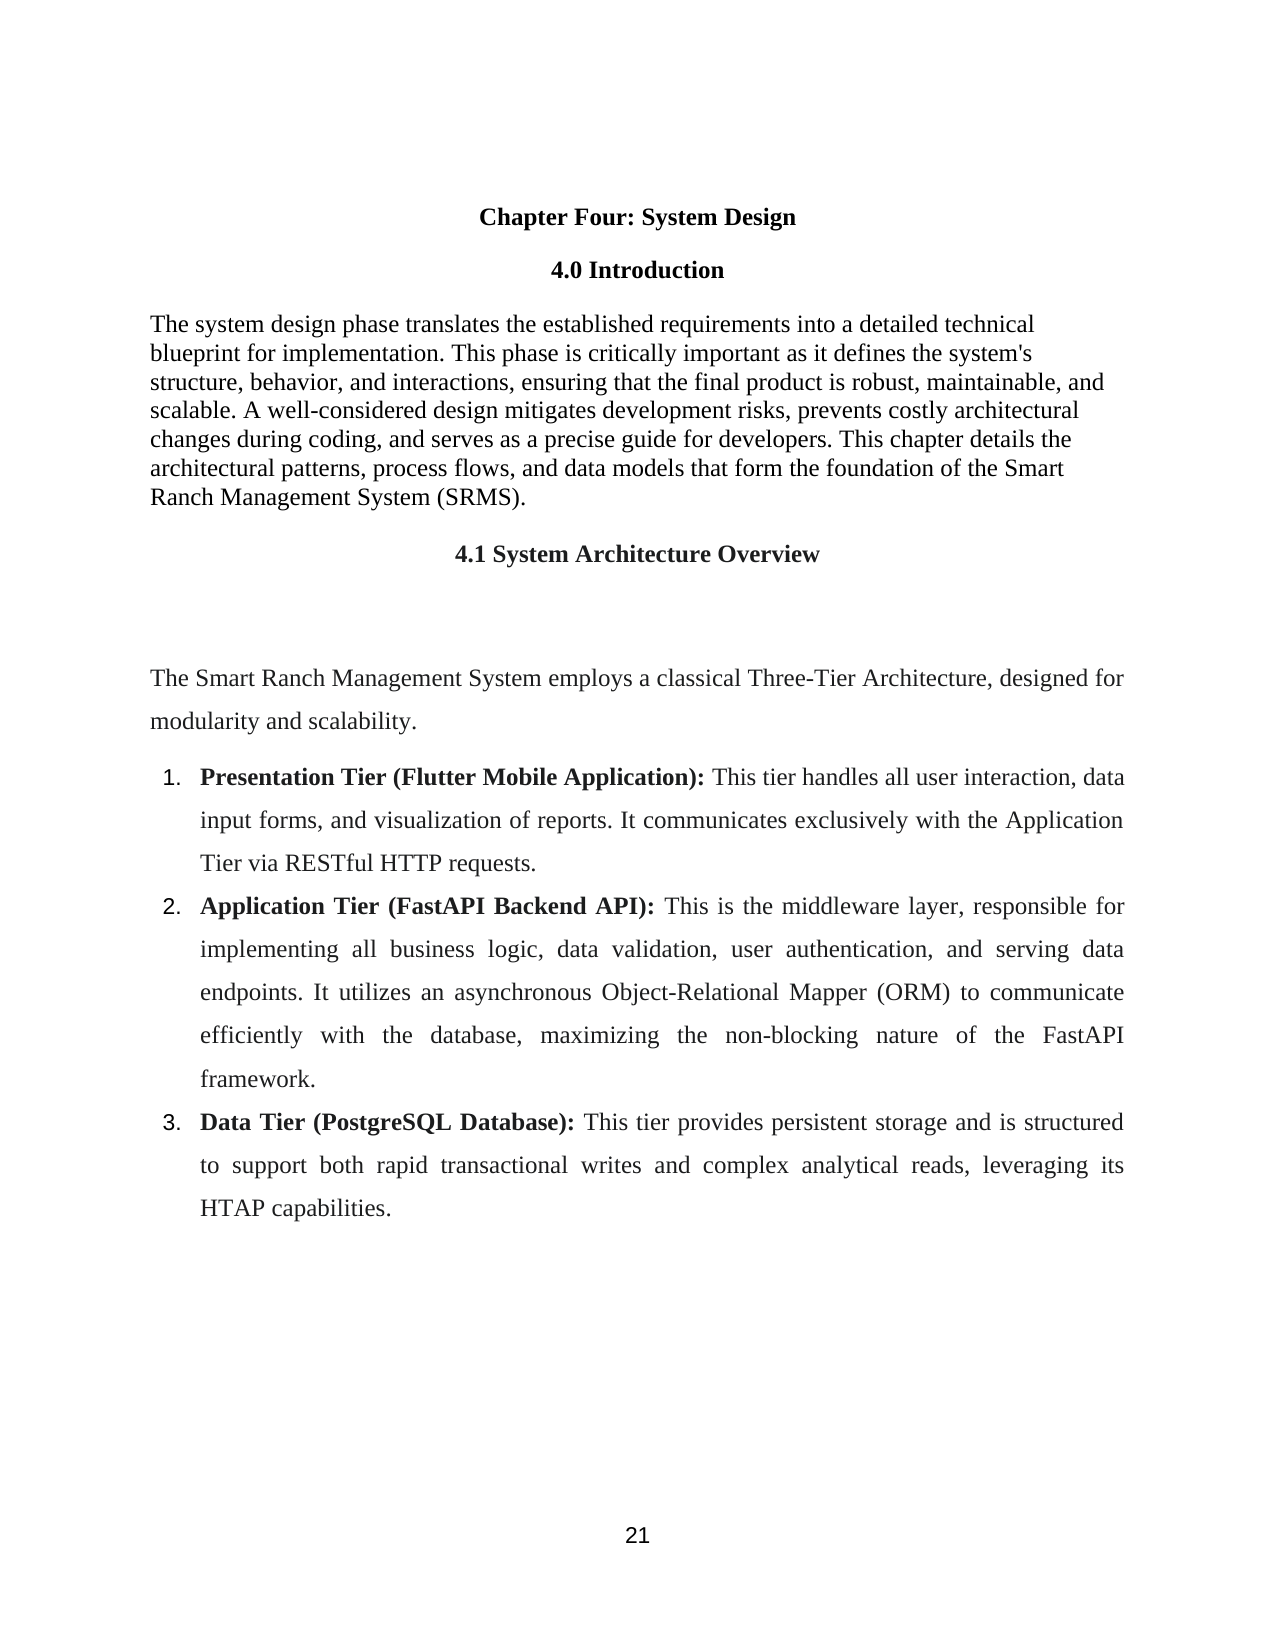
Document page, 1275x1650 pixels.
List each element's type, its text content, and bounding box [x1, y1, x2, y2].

text The system design phase translates the established requirements into a detailed technical blueprint for implementation. This phase is critically important as it defines the system's structure, behavior, and interactions, ensuring that the final product is robust, maintainable, and scalable. A well-considered design mitigates development risks, prevents costly architectural changes during coding, and serves as a precise guide for developers. This chapter details the architectural patterns, process flows, and data models that form the foundation of the Smart Ranch Management System (SRMS). [150, 309, 1125, 511]
subtitle Chapter Four: System Design [150, 202, 1125, 231]
list Data Tier (PostgreSQL Database): This tier provides persistent storage and is structured to support both rapid transactional writes and complex analytical reads, leveraging its HTAP capabilities. [162, 1107, 1125, 1222]
list Presentation Tier (Flutter Mobile Application): This tier handles all user interaction, data input forms, and visualization of reports. It communicates exclusively with the Application Tier via RESTful HTTP requests. [162, 762, 1125, 877]
subtitle 4.0 Introduction [150, 256, 1125, 284]
list Application Tier (FastAPI Backend API): This is the middleware layer, responsible for implementing all business logic, data validation, user authentication, and serving data endpoints. It utilizes an asynchronous Object-Relational Mapper (ORM) to communicate efficiently with the database, maximizing the non-blocking nature of the FastAPI framework. [162, 891, 1125, 1092]
subtitle 4.1 System Architecture Overview [150, 539, 1125, 568]
text The Smart Ranch Management System employs a classical Three-Tier Architecture, designed for modularity and scalability. [150, 663, 1125, 735]
